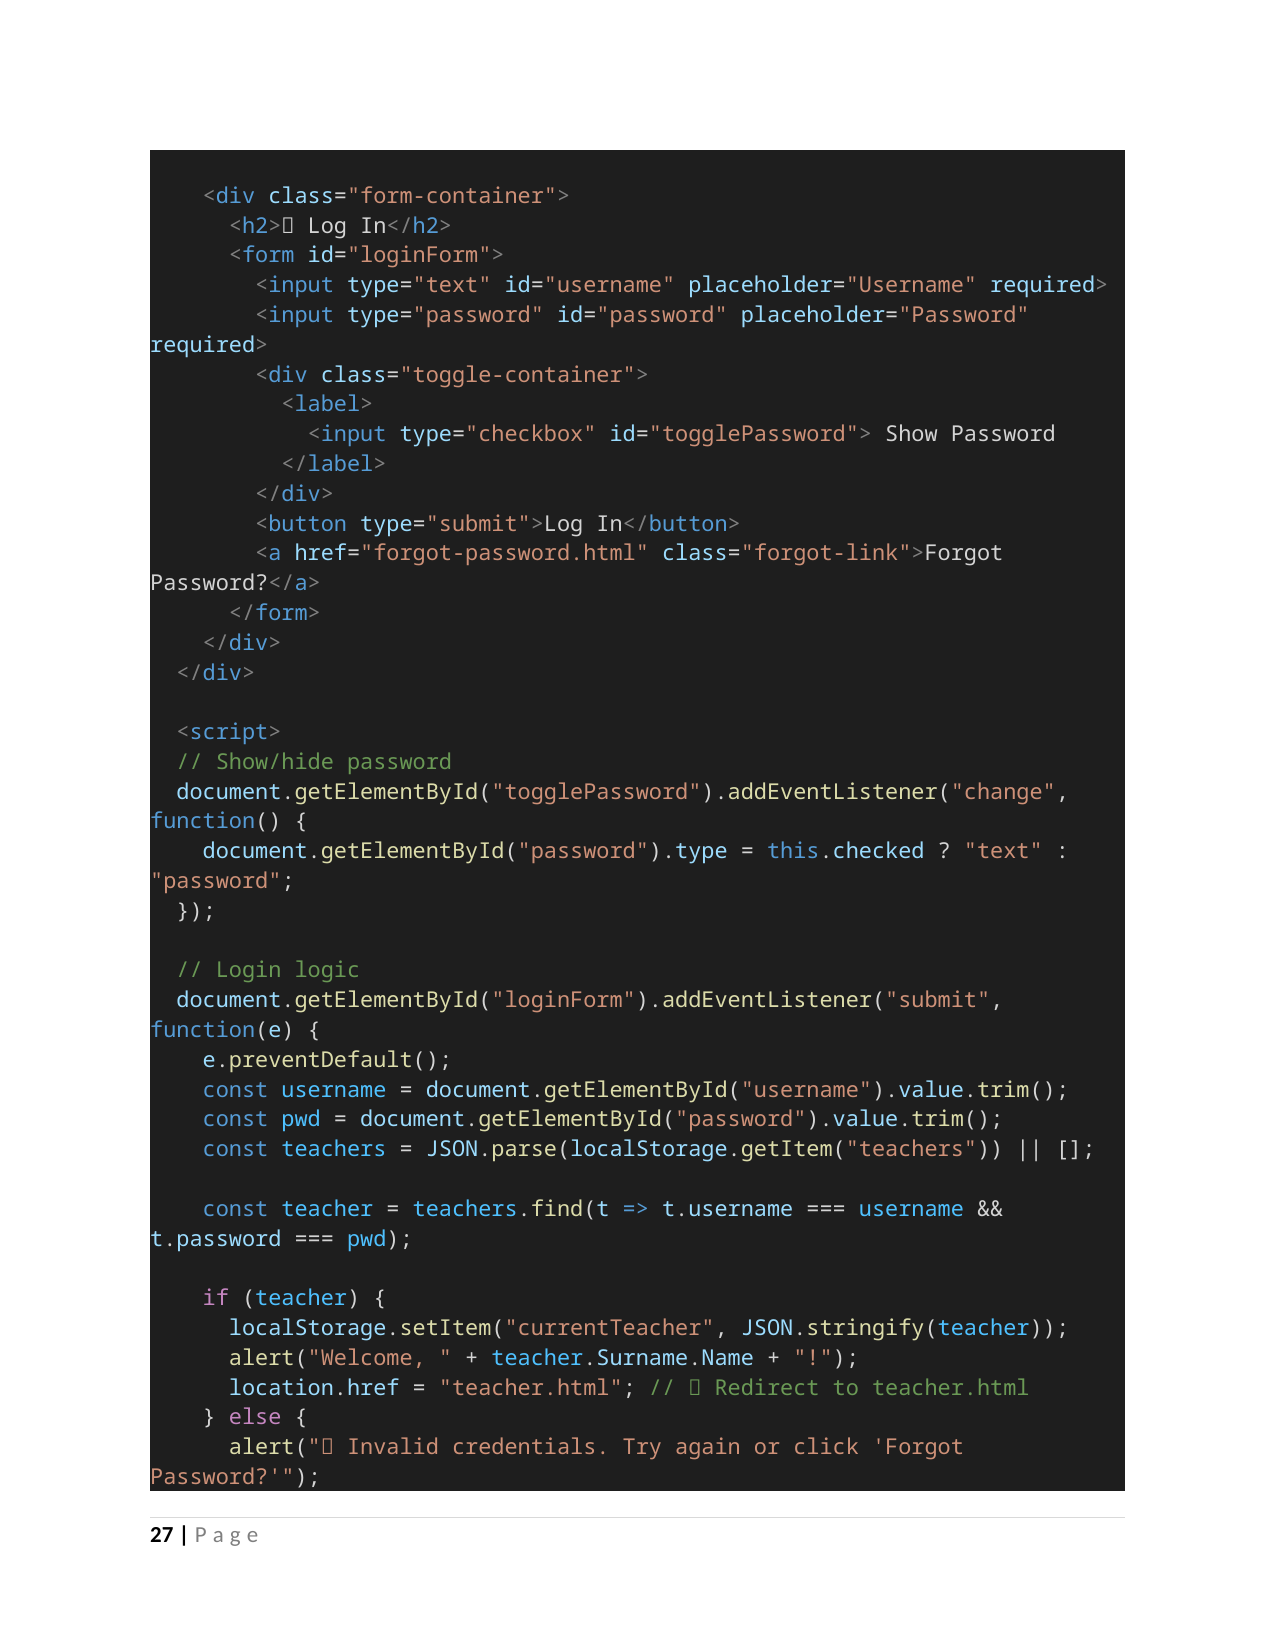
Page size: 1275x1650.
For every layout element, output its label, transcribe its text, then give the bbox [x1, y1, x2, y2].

text <h2>🔐 Log In</h2> [150, 209, 1125, 239]
text alert("❌ Invalid credentials. Try again or click 'Forgot Password?'"); [150, 1431, 1125, 1491]
text const teacher = teachers.find(t => t.username === username && t.password === pwd); [150, 1193, 1125, 1252]
text if (teacher) { [150, 1282, 1125, 1312]
text }); [150, 895, 1125, 924]
text <input type="checkbox" id="togglePassword"> Show Password [150, 418, 1125, 448]
text document.getElementById("password").type = this.checked ? "text" : "password"; [150, 835, 1125, 895]
text <input type="password" id="password" placeholder="Password" required> [150, 299, 1125, 358]
text const username = document.getElementById("username").value.trim(); [150, 1073, 1125, 1103]
text <div class="form-container"> [150, 180, 1125, 209]
text </label> [150, 448, 1125, 478]
text const teachers = JSON.parse(localStorage.getItem("teachers")) || []; [150, 1133, 1125, 1163]
text </div> [150, 478, 1125, 507]
text localStorage.setItem("currentTeacher", JSON.stringify(teacher)); [150, 1312, 1125, 1342]
text location.href = "teacher.html"; // ✅ Redirect to teacher.html [150, 1371, 1125, 1401]
text document.getElementById("loginForm").addEventListener("submit", function(e) { [150, 984, 1125, 1044]
text <button type="submit">Log In</button> [150, 507, 1125, 537]
text // Login logic [150, 954, 1125, 984]
text <input type="text" id="username" placeholder="Username" required> [150, 269, 1125, 299]
text <a href="forgot-password.html" class="forgot-link">Forgot Password?</a> [150, 537, 1125, 597]
text } else { [150, 1401, 1125, 1431]
text <script> [150, 716, 1125, 746]
text alert("Welcome, " + teacher.Surname.Name + "!"); [150, 1342, 1125, 1371]
text document.getElementById("togglePassword").addEventListener("change", function() { [150, 776, 1125, 835]
text </div> [150, 627, 1125, 656]
text <div class="toggle-container"> [150, 358, 1125, 388]
text const pwd = document.getElementById("password").value.trim(); [150, 1103, 1125, 1133]
text // Show/hide password [150, 746, 1125, 776]
text </div> [150, 656, 1125, 686]
text <label> [150, 388, 1125, 418]
text e.preventDefault(); [150, 1044, 1125, 1073]
text </form> [150, 597, 1125, 627]
text <form id="loginForm"> [150, 239, 1125, 269]
